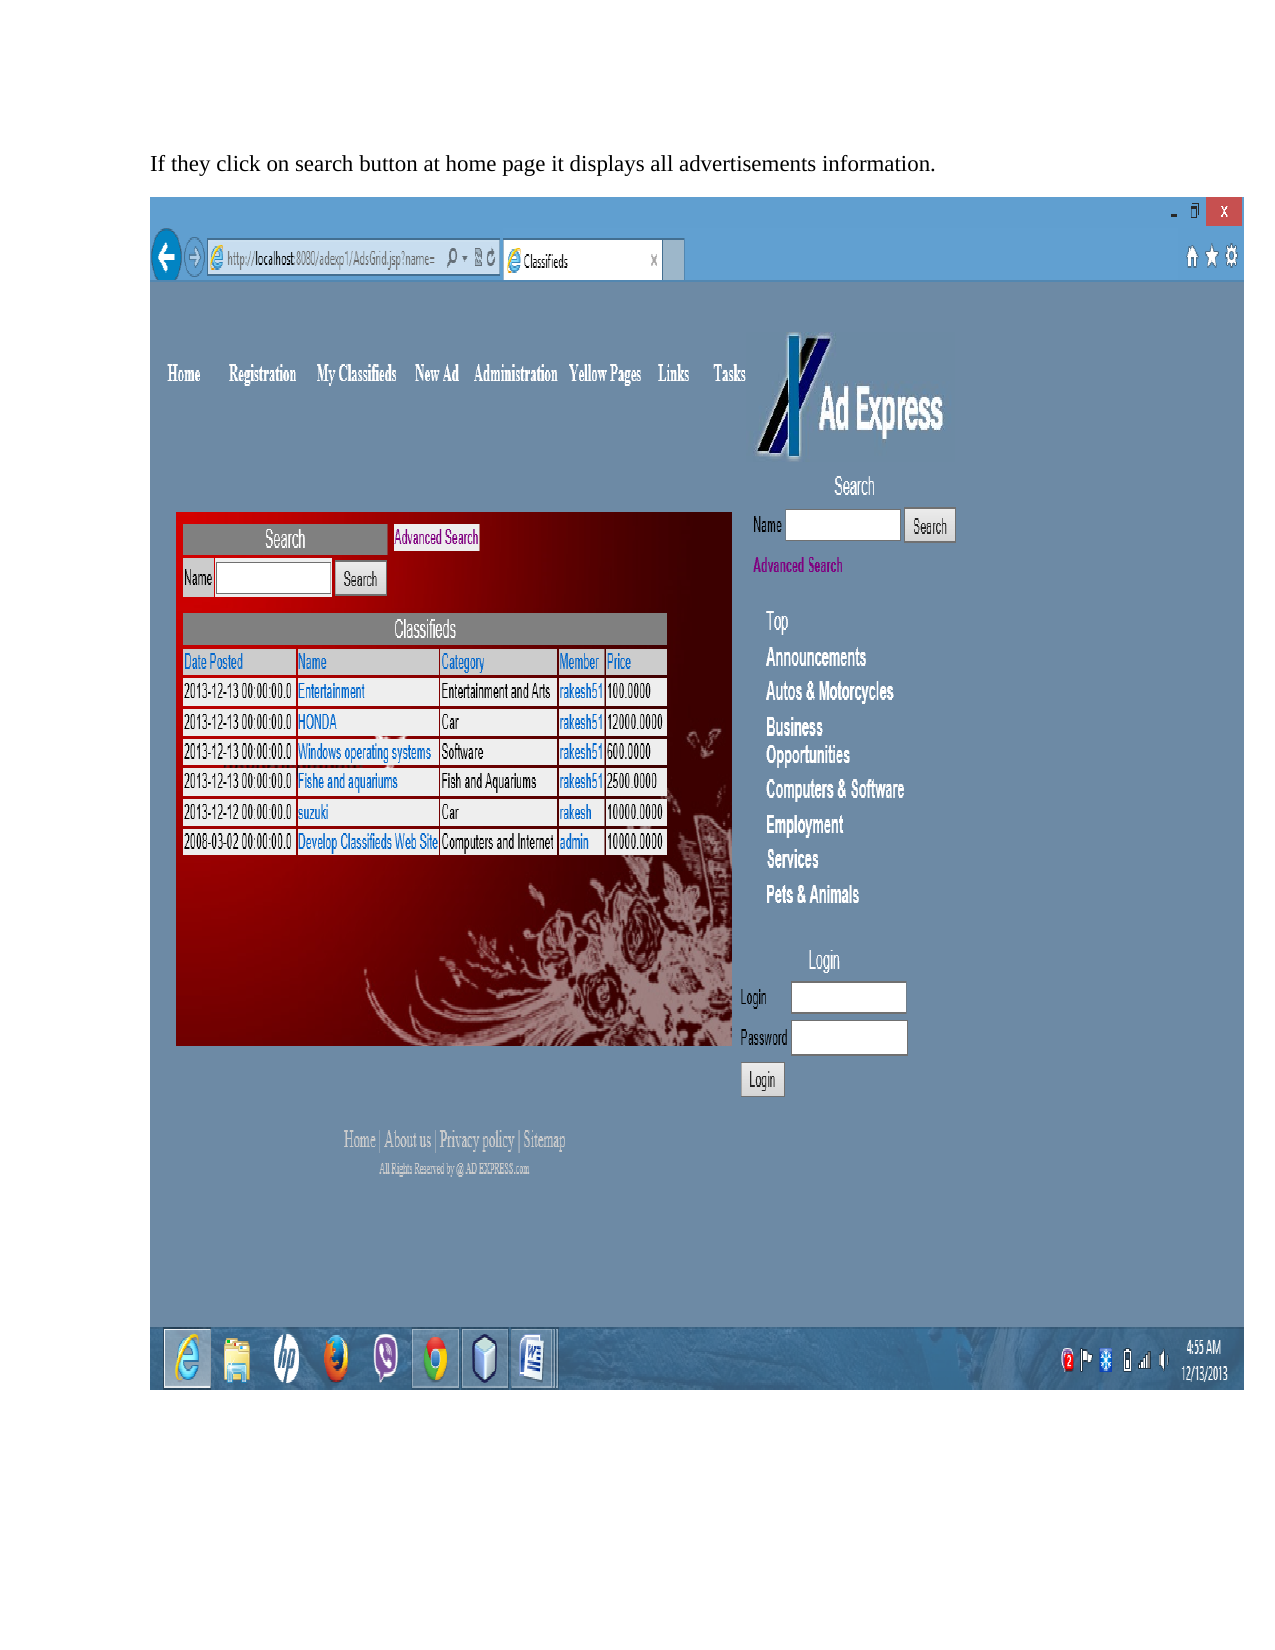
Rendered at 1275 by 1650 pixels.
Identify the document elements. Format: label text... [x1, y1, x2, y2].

picture [150, 197, 1244, 1390]
text If they click on search button at home page it displays all advertisements information. [150, 150, 1125, 176]
